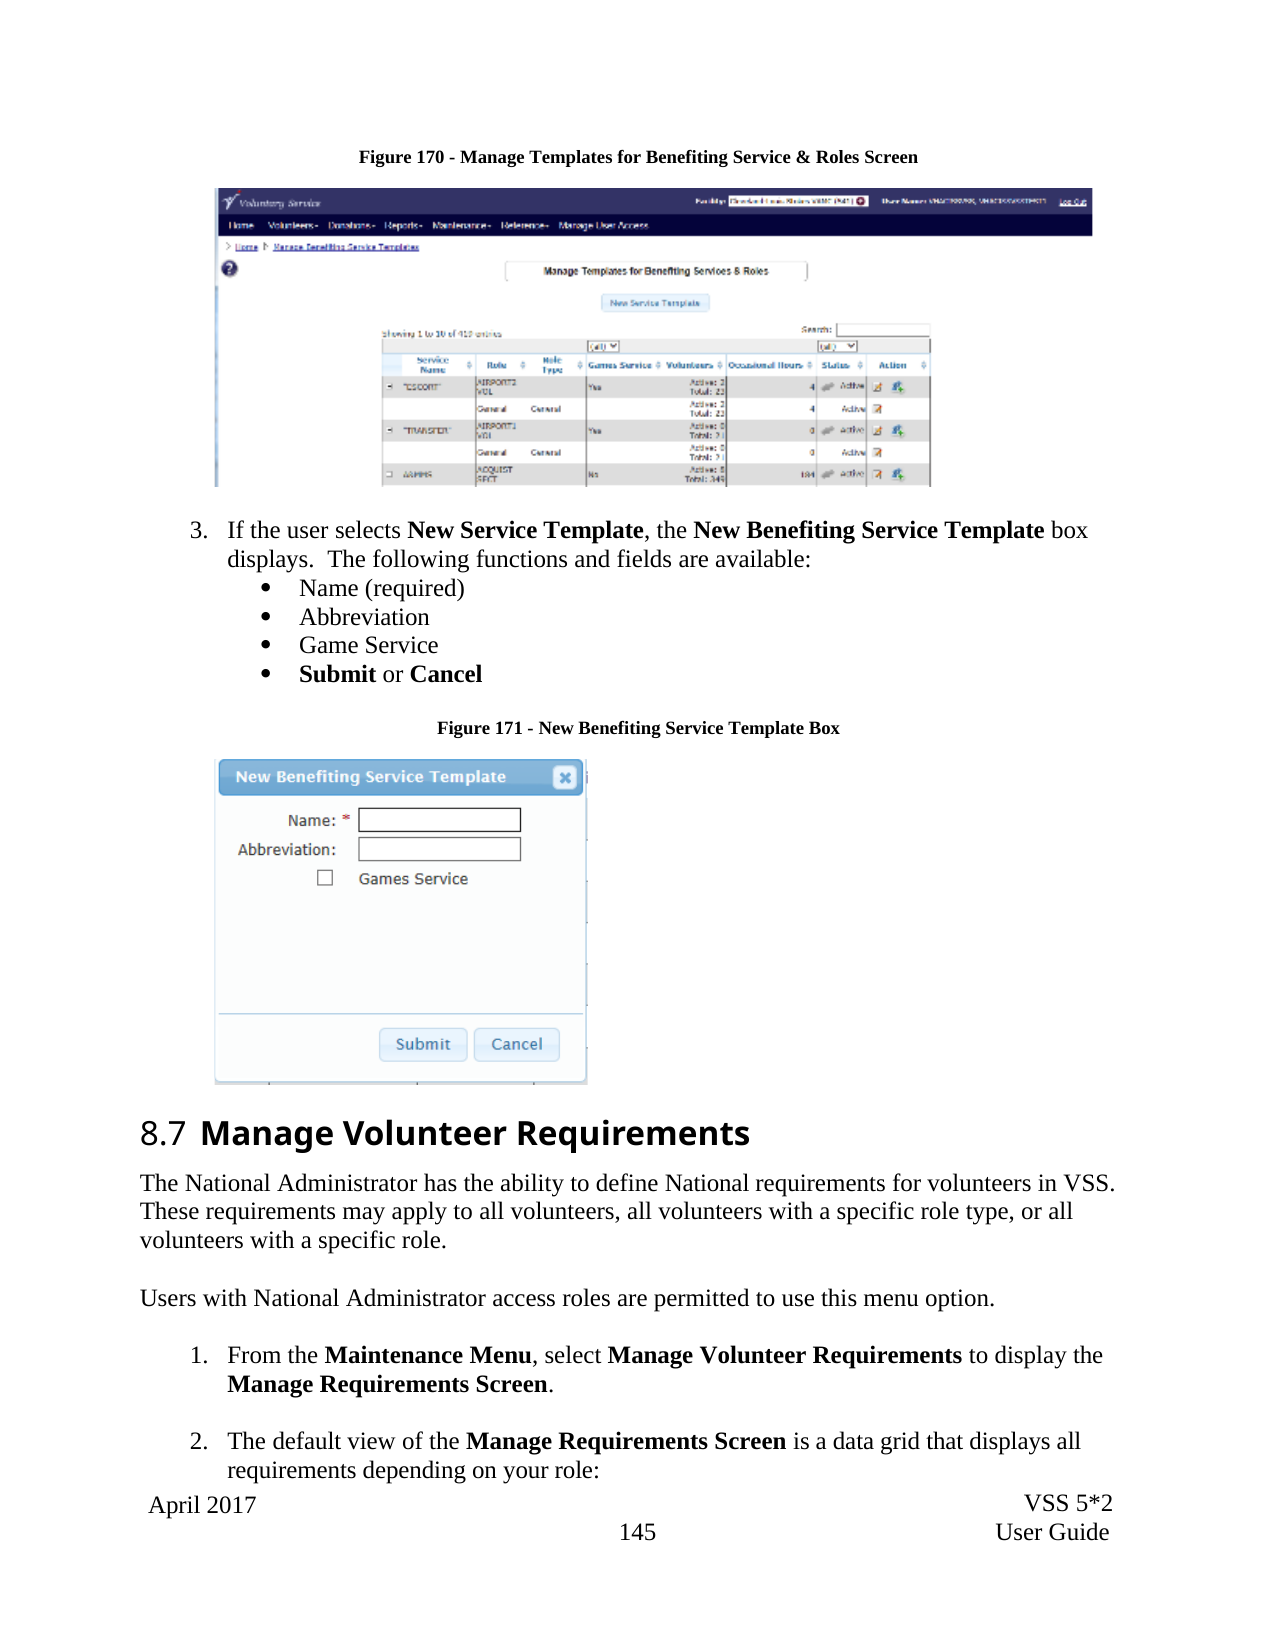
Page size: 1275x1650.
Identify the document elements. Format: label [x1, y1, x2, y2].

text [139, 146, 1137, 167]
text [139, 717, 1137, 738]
picture [214, 759, 588, 1085]
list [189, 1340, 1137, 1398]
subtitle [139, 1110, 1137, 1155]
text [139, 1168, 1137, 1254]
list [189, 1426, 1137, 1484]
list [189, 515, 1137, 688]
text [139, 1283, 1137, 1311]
picture [214, 188, 1093, 487]
